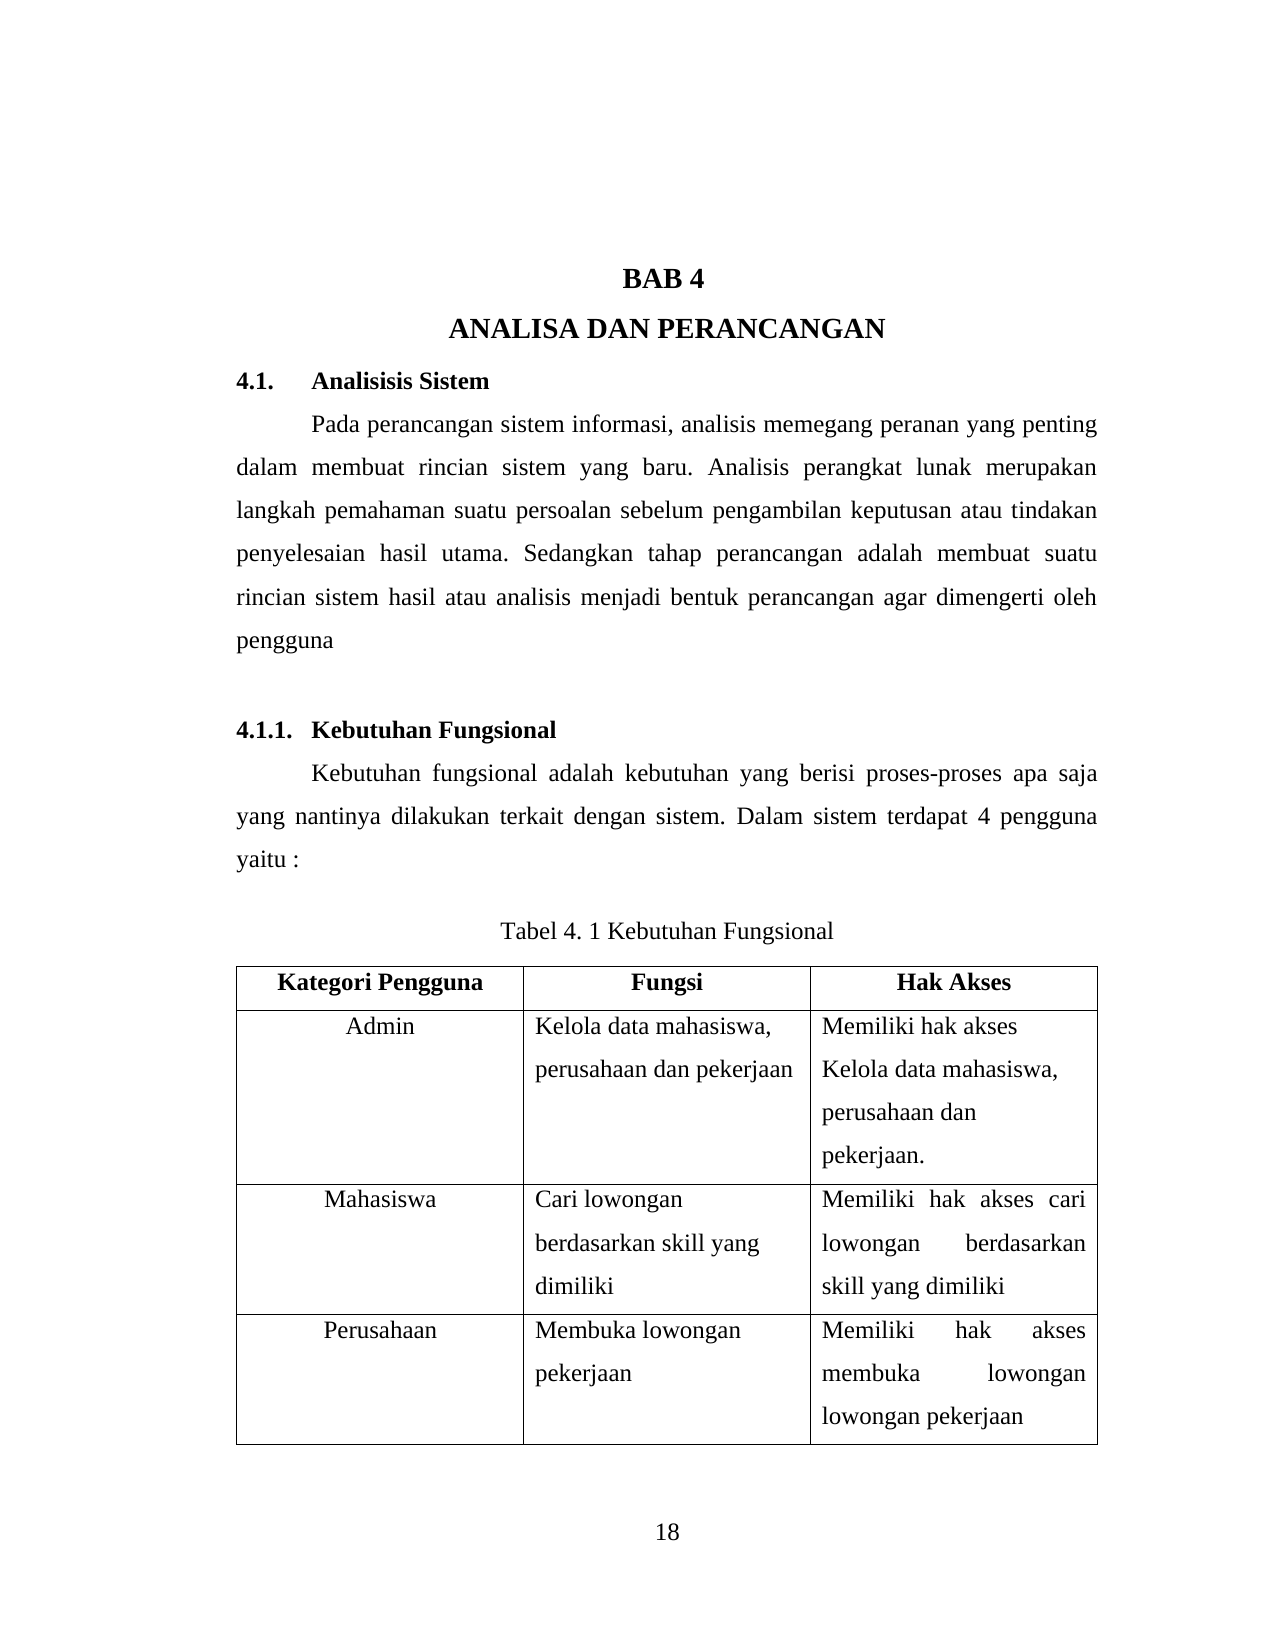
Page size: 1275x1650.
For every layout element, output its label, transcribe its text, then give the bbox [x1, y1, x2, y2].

text Kebutuhan fungsional adalah kebutuhan yang berisi proses-proses apa saja yang nantinya dilakukan terkait dengan sistem. Dalam sistem terdapat 4 pengguna yaitu : [236, 758, 1098, 873]
table_cell Memiliki hak akses membuka lowongan lowongan pekerjaan [811, 1315, 1097, 1444]
subtitle Analisisis Sistem [236, 366, 1098, 395]
table_header Hak Akses [811, 967, 1097, 1010]
subtitle Kebutuhan Fungsional [236, 715, 1098, 744]
table_cell Perusahaan [237, 1315, 523, 1444]
table_cell Memiliki hak akses Kelola data mahasiswa, perusahaan dan pekerjaan. [811, 1011, 1097, 1183]
table_cell Admin [237, 1011, 523, 1183]
table_header Fungsi [524, 967, 810, 1010]
table_cell Memiliki hak akses cari lowongan berdasarkan skill yang dimiliki [811, 1185, 1097, 1314]
table_cell Membuka lowongan pekerjaan [524, 1315, 810, 1444]
text Tabel 4. 1 Kebutuhan Fungsional [236, 916, 1098, 945]
table_cell Cari lowongan berdasarkan skill yang dimiliki [524, 1185, 810, 1314]
table_cell Mahasiswa [237, 1185, 523, 1314]
text Pada perancangan sistem informasi, analisis memegang peranan yang penting dalam membuat rincian sistem yang baru. Analisis perangkat lunak merupakan langkah pemahaman suatu persoalan sebelum pengambilan keputusan atau tindakan penyelesaian hasil utama. Sedangkan tahap perancangan adalah membuat suatu rincian sistem hasil atau analisis menjadi bentuk perancangan agar dimengerti oleh pengguna [236, 409, 1098, 653]
table_cell Kelola data mahasiswa, perusahaan dan pekerjaan [524, 1011, 810, 1183]
table_header Kategori Pengguna [237, 967, 523, 1010]
subtitle BAB 4 ANALISA DAN PERANCANGAN [236, 261, 1098, 345]
